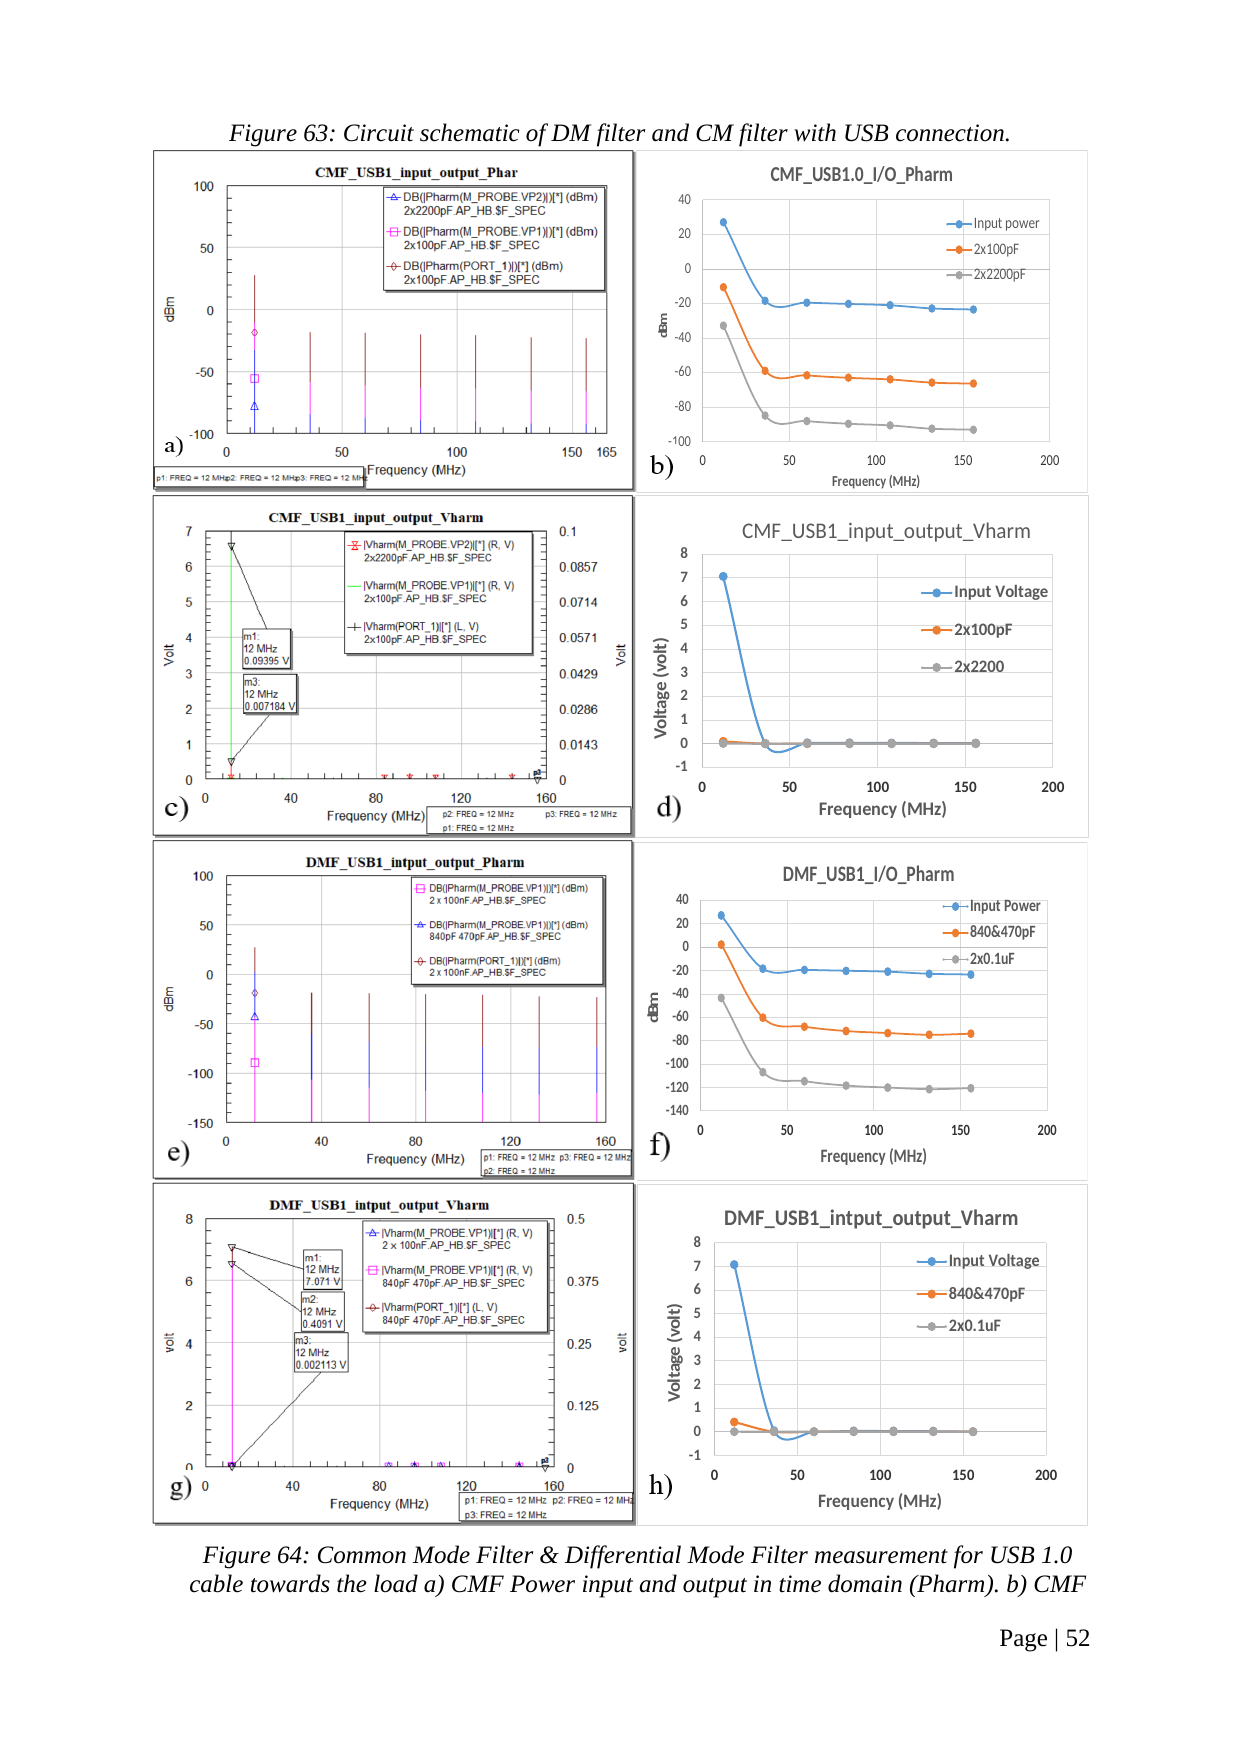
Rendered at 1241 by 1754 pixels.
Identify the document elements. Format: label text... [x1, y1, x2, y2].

picture [150, 147, 637, 1526]
text Figure 63: Circuit schematic of DM filter and CM filter with USB connection. [150, 118, 1090, 147]
picture [639, 1464, 677, 1505]
picture [641, 1123, 679, 1170]
picture [645, 786, 689, 828]
picture [641, 444, 678, 486]
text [187, 1540, 1090, 1598]
